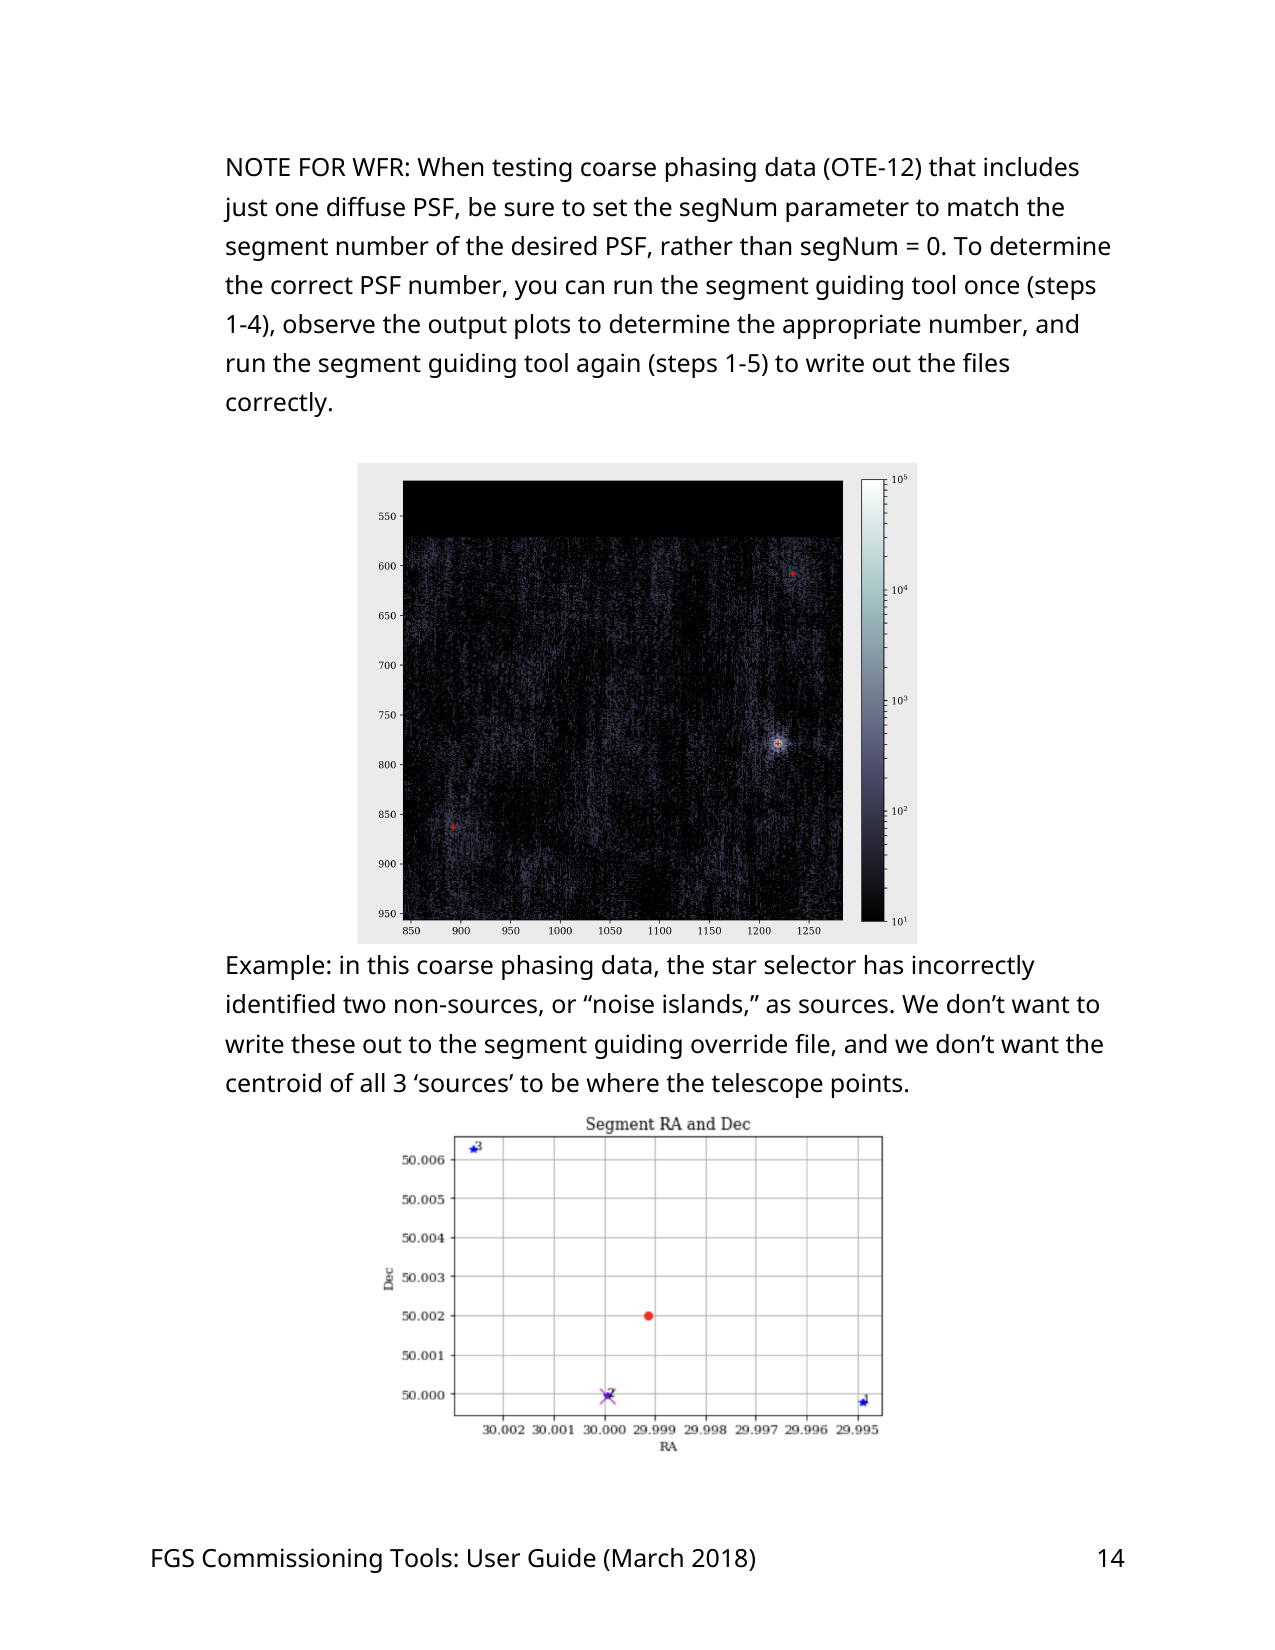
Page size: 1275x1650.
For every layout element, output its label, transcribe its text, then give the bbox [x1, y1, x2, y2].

text NOTE FOR WFR: When testing coarse phasing data (OTE-12) that includes just one diffuse PSF, be sure to set the segNum parameter to match the segment number of the desired PSF, rather than segNum = 0. To determine the correct PSF number, you can run the segment guiding tool once (steps 1-4), observe the output plots to determine the appropriate number, and run the segment guiding tool again (steps 1-5) to write out the files correctly. [225, 150, 1125, 419]
text Example: in this coarse phasing data, the star selector has incorrectly identified two non-sources, or “noise islands,” as sources. We don’t want to write these out to the segment guiding override file, and we don’t want the centroid of all 3 ‘sources’ to be where the telescope points. [225, 948, 1125, 1099]
picture [357, 463, 918, 944]
picture [363, 1104, 912, 1462]
